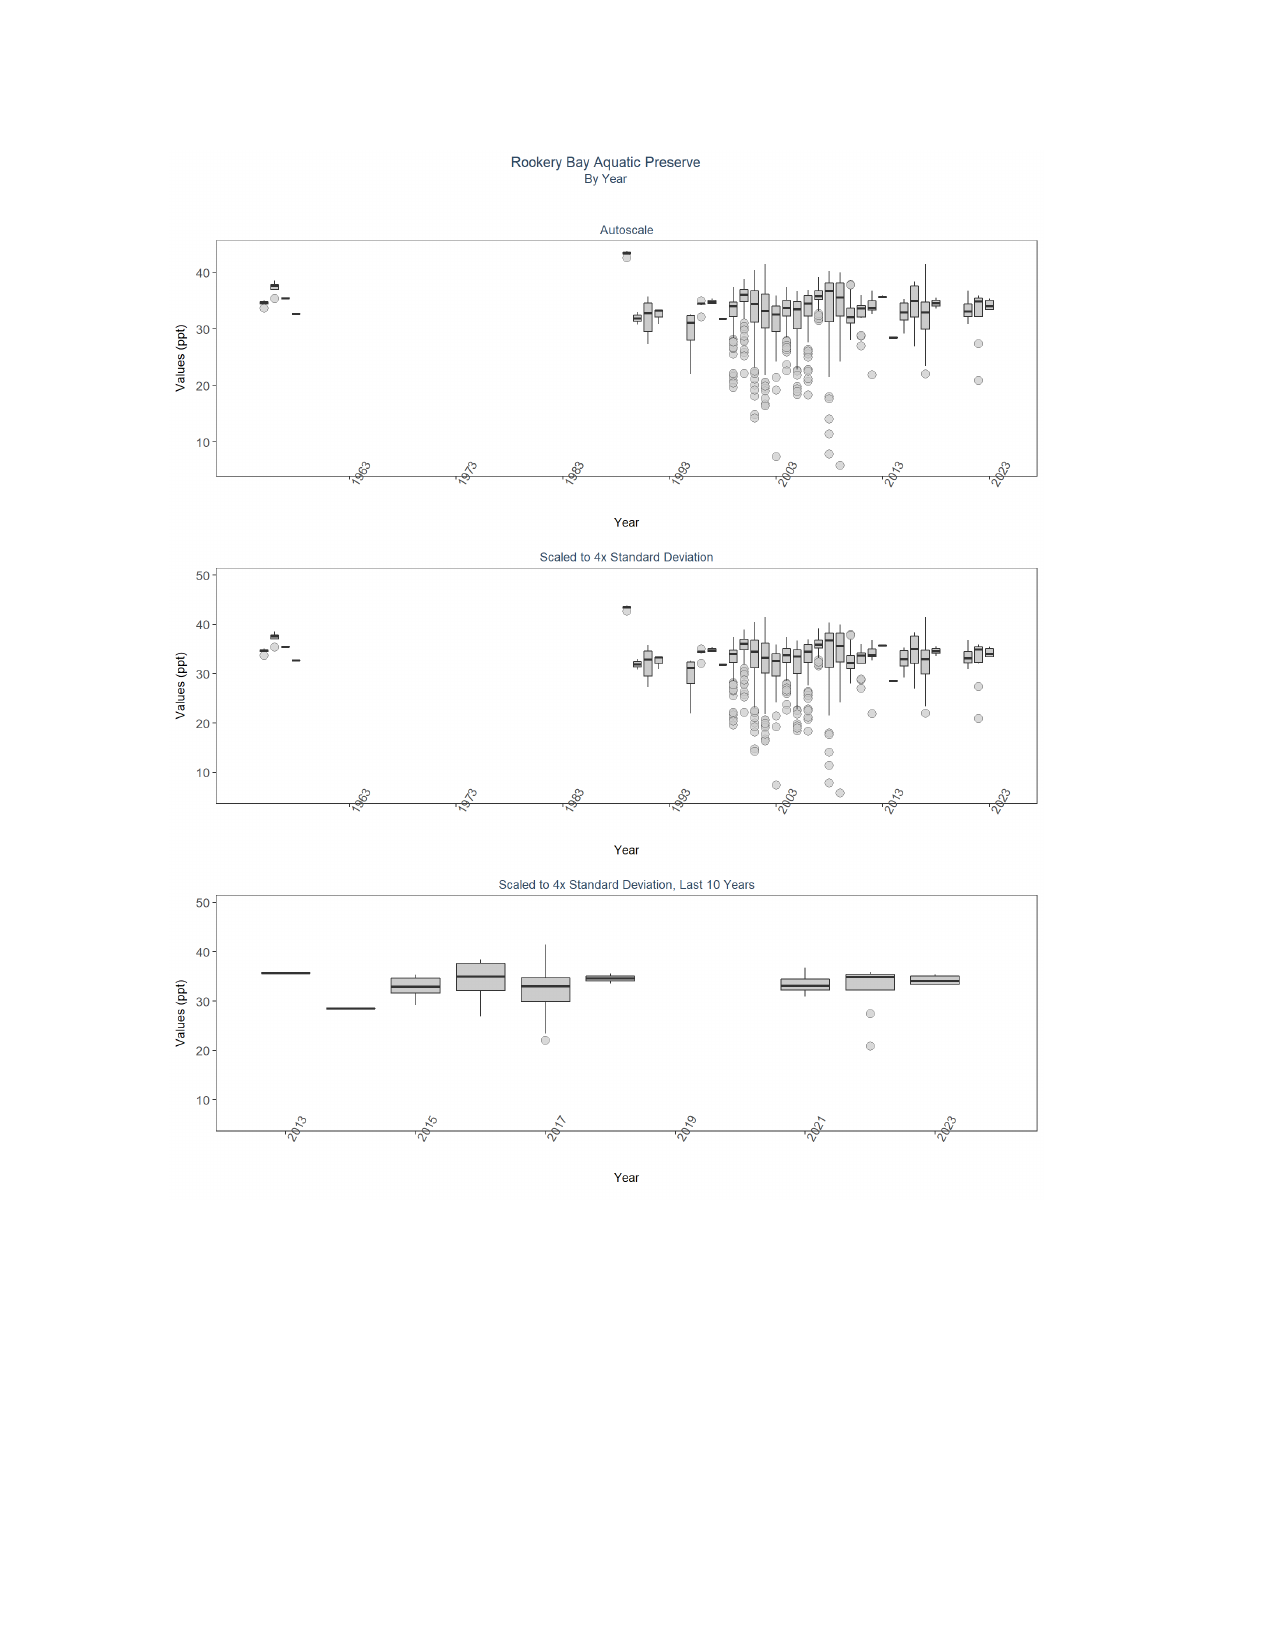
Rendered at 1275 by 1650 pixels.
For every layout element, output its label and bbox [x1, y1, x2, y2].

picture [168, 150, 1044, 1200]
